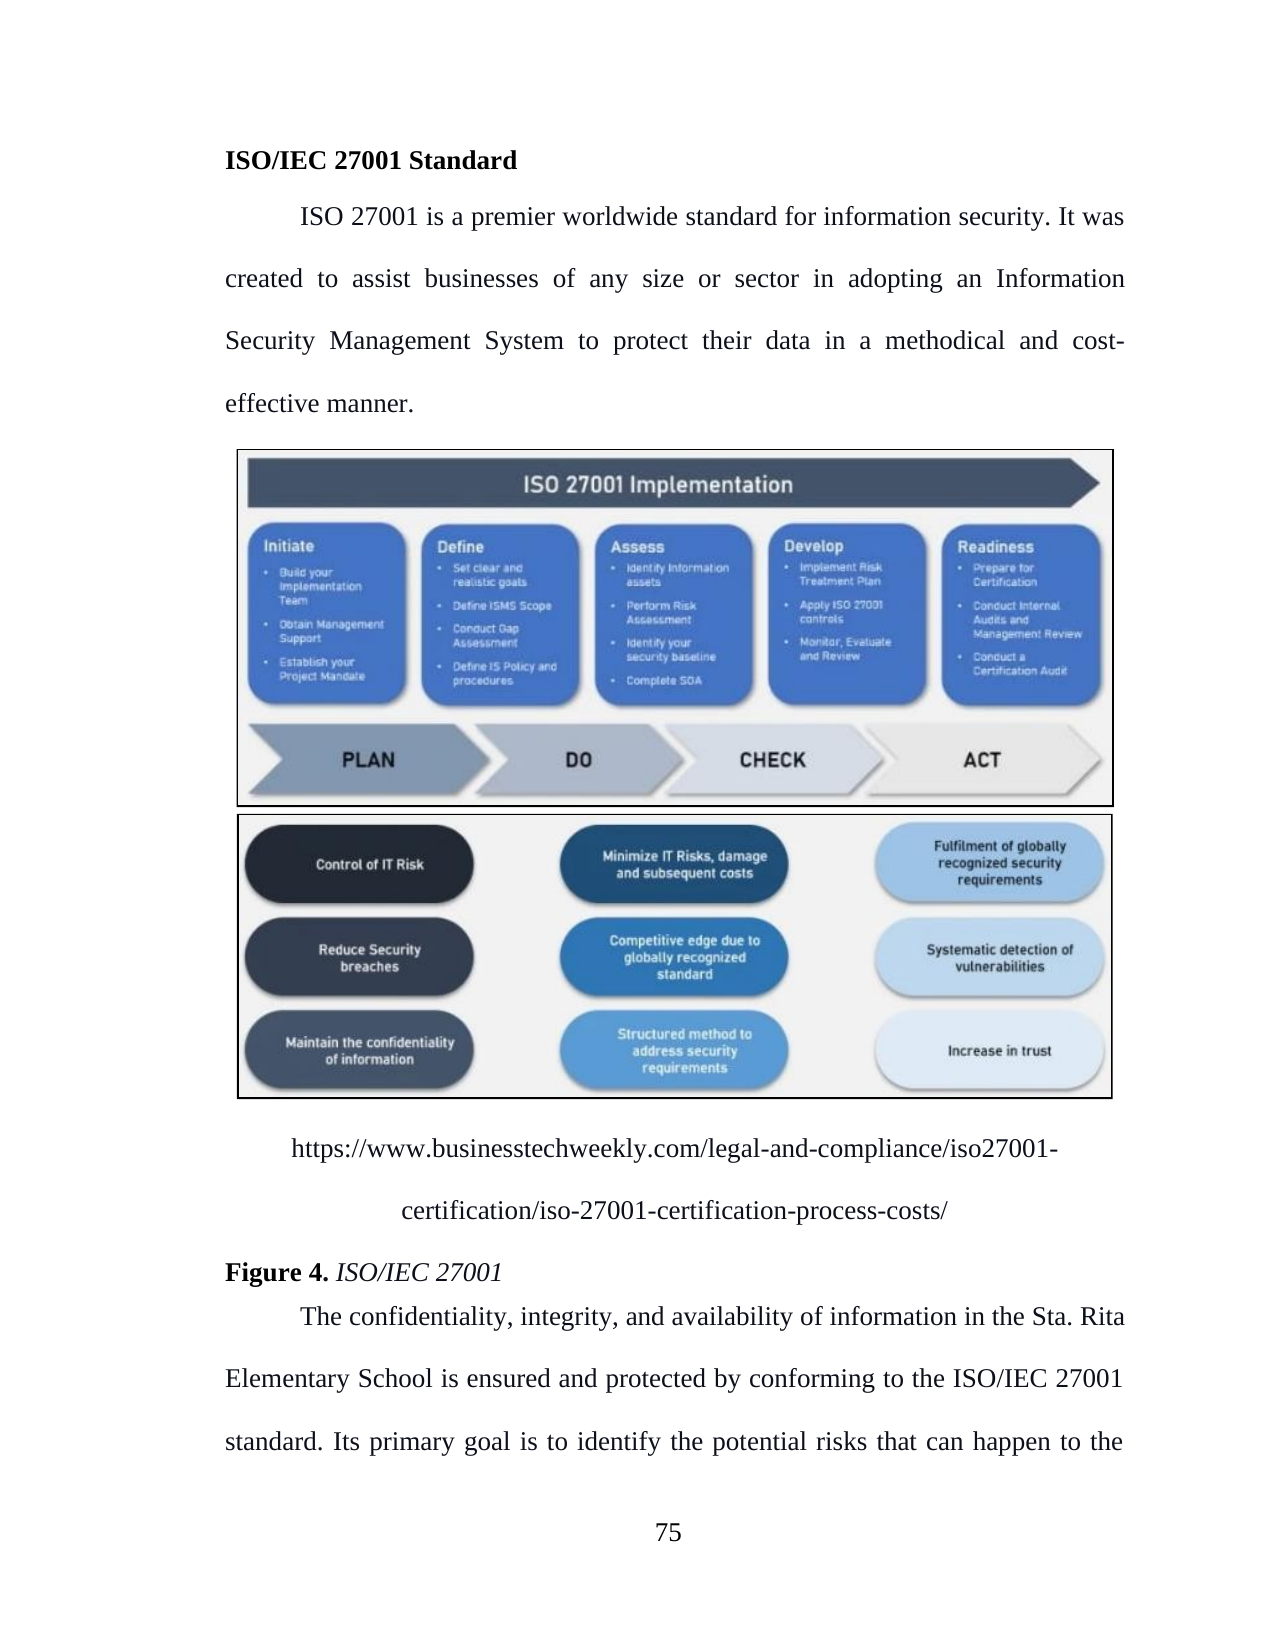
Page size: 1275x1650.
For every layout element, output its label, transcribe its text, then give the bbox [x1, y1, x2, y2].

picture [239, 815, 1111, 1097]
text Figure 4. ISO/IEC 27001 [225, 1256, 1258, 1288]
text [225, 1300, 1125, 1456]
text ISO 27001 is a premier worldwide standard for information security. It was created to assist businesses of any size or sector in adopting an Information Security Management System to protect their data in a methodical and cost-effective manner. [225, 200, 1125, 418]
picture [238, 450, 1112, 805]
text https://www.businesstechweekly.com/legal-and-compliance/iso27001- certification/iso-27001-certification-process-costs/ [291, 1132, 1059, 1225]
text ISO/IEC 27001 Standard [225, 144, 1123, 175]
